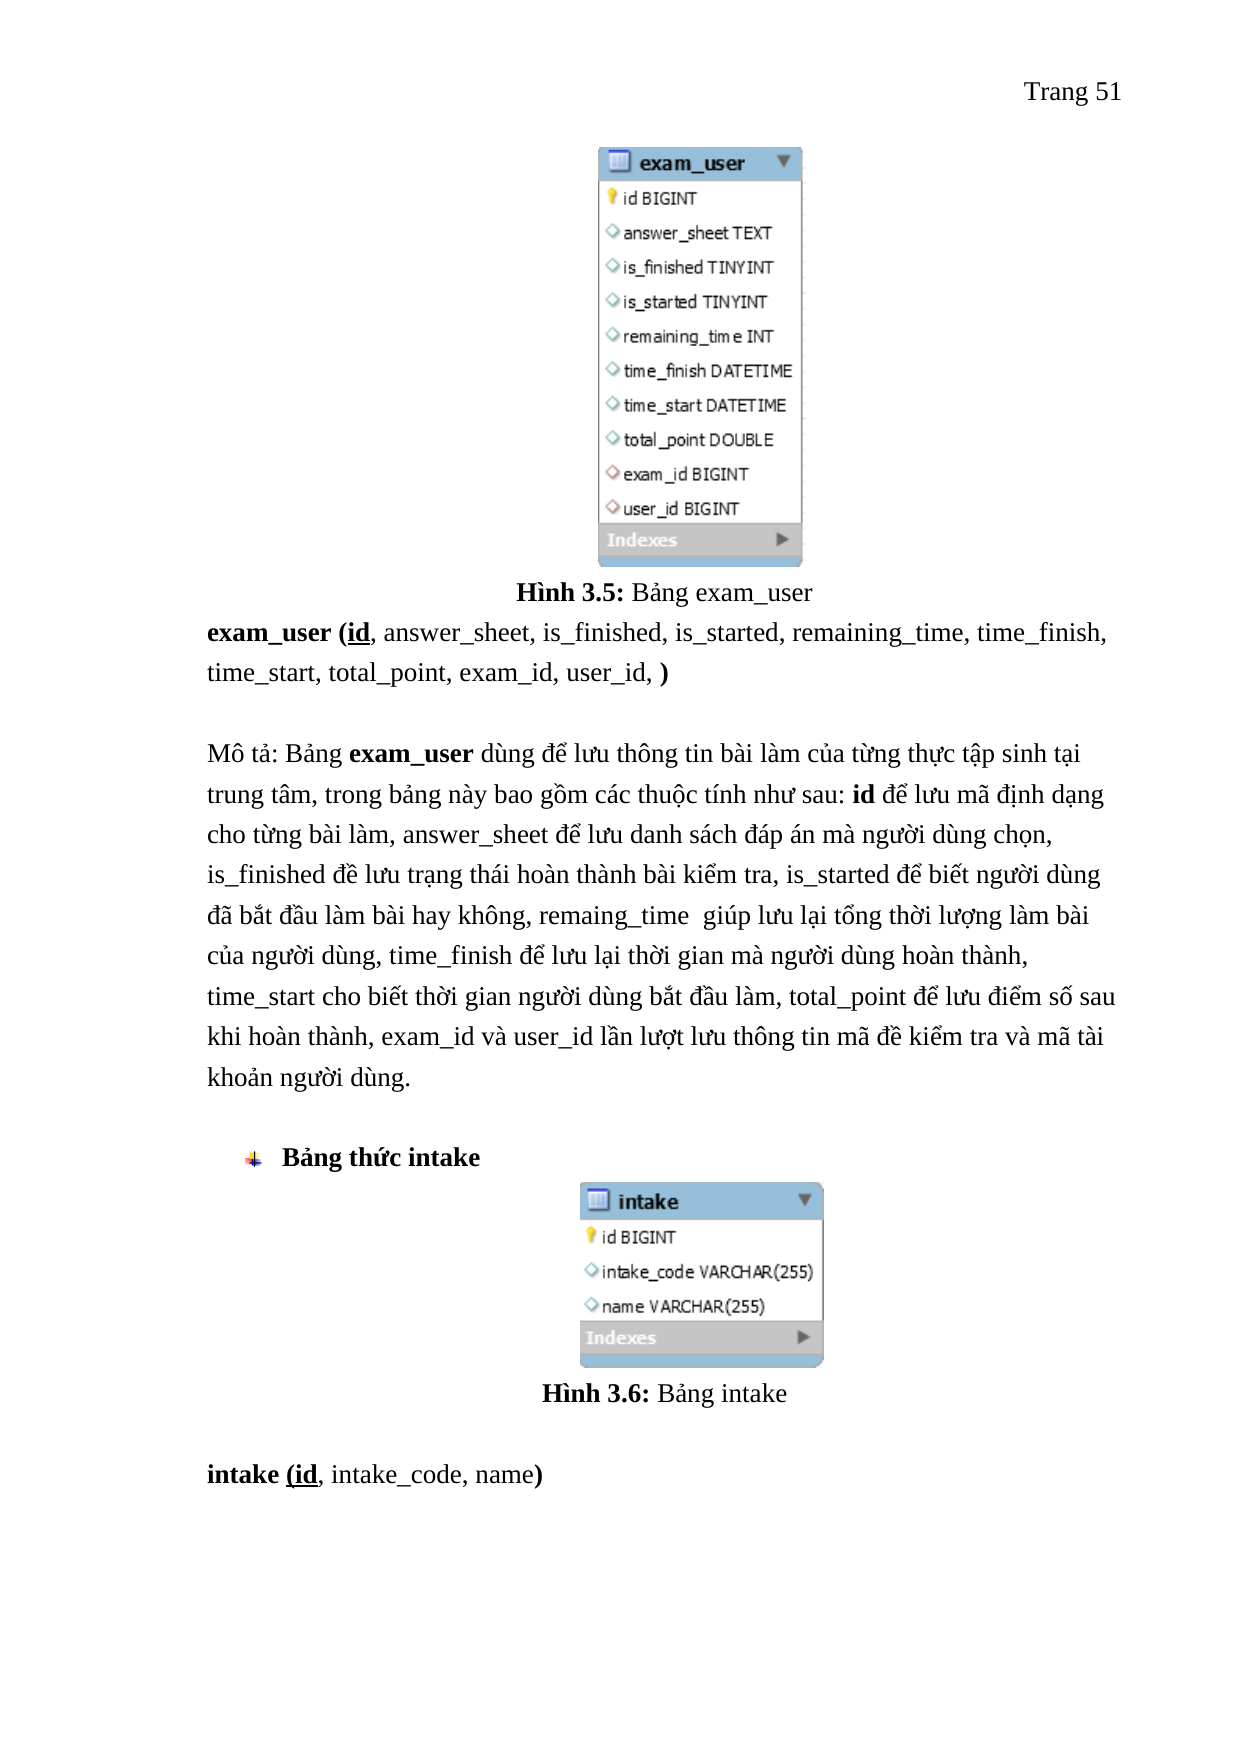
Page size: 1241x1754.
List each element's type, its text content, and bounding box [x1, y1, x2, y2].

text Bảng exam_user [207, 576, 1122, 607]
list Bảng thức intake [244, 1142, 1122, 1173]
picture [245, 1150, 262, 1167]
text Mô tả: Bảng exam_user dùng để lưu thông tin bài làm của từng thực tập sinh tại trung tâm, trong bảng này bao gồm các thuộc tính như sau: id để lưu mã định dạng cho từng bài làm, answer_sheet để lưu danh sách đáp án mà người dùng chọn, is_finished đề lưu trạng thái hoàn thành bài kiểm tra, is_started để biết người dùng đã bắt đầu làm bài hay không, remaing_time giúp lưu lại tổng thời lượng làm bài của người dùng, time_finish để lưu lại thời gian mà người dùng hoàn thành, time_start cho biết thời gian người dùng bắt đầu làm, total_point để lưu điểm số sau khi hoàn thành, exam_id và user_id lần lượt lưu thông tin mã đề kiểm tra và mã tài khoản người dùng. [207, 737, 1122, 1092]
picture [598, 147, 806, 567]
text Bảng intake [207, 1377, 1122, 1408]
text exam_user (id, answer_sheet, is_finished, is_started, remaining_time, time_finish, time_start, total_point, exam_id, user_id, ) [207, 616, 1122, 688]
picture [580, 1182, 824, 1368]
text intake (id, intake_code, name) [207, 1458, 1122, 1489]
